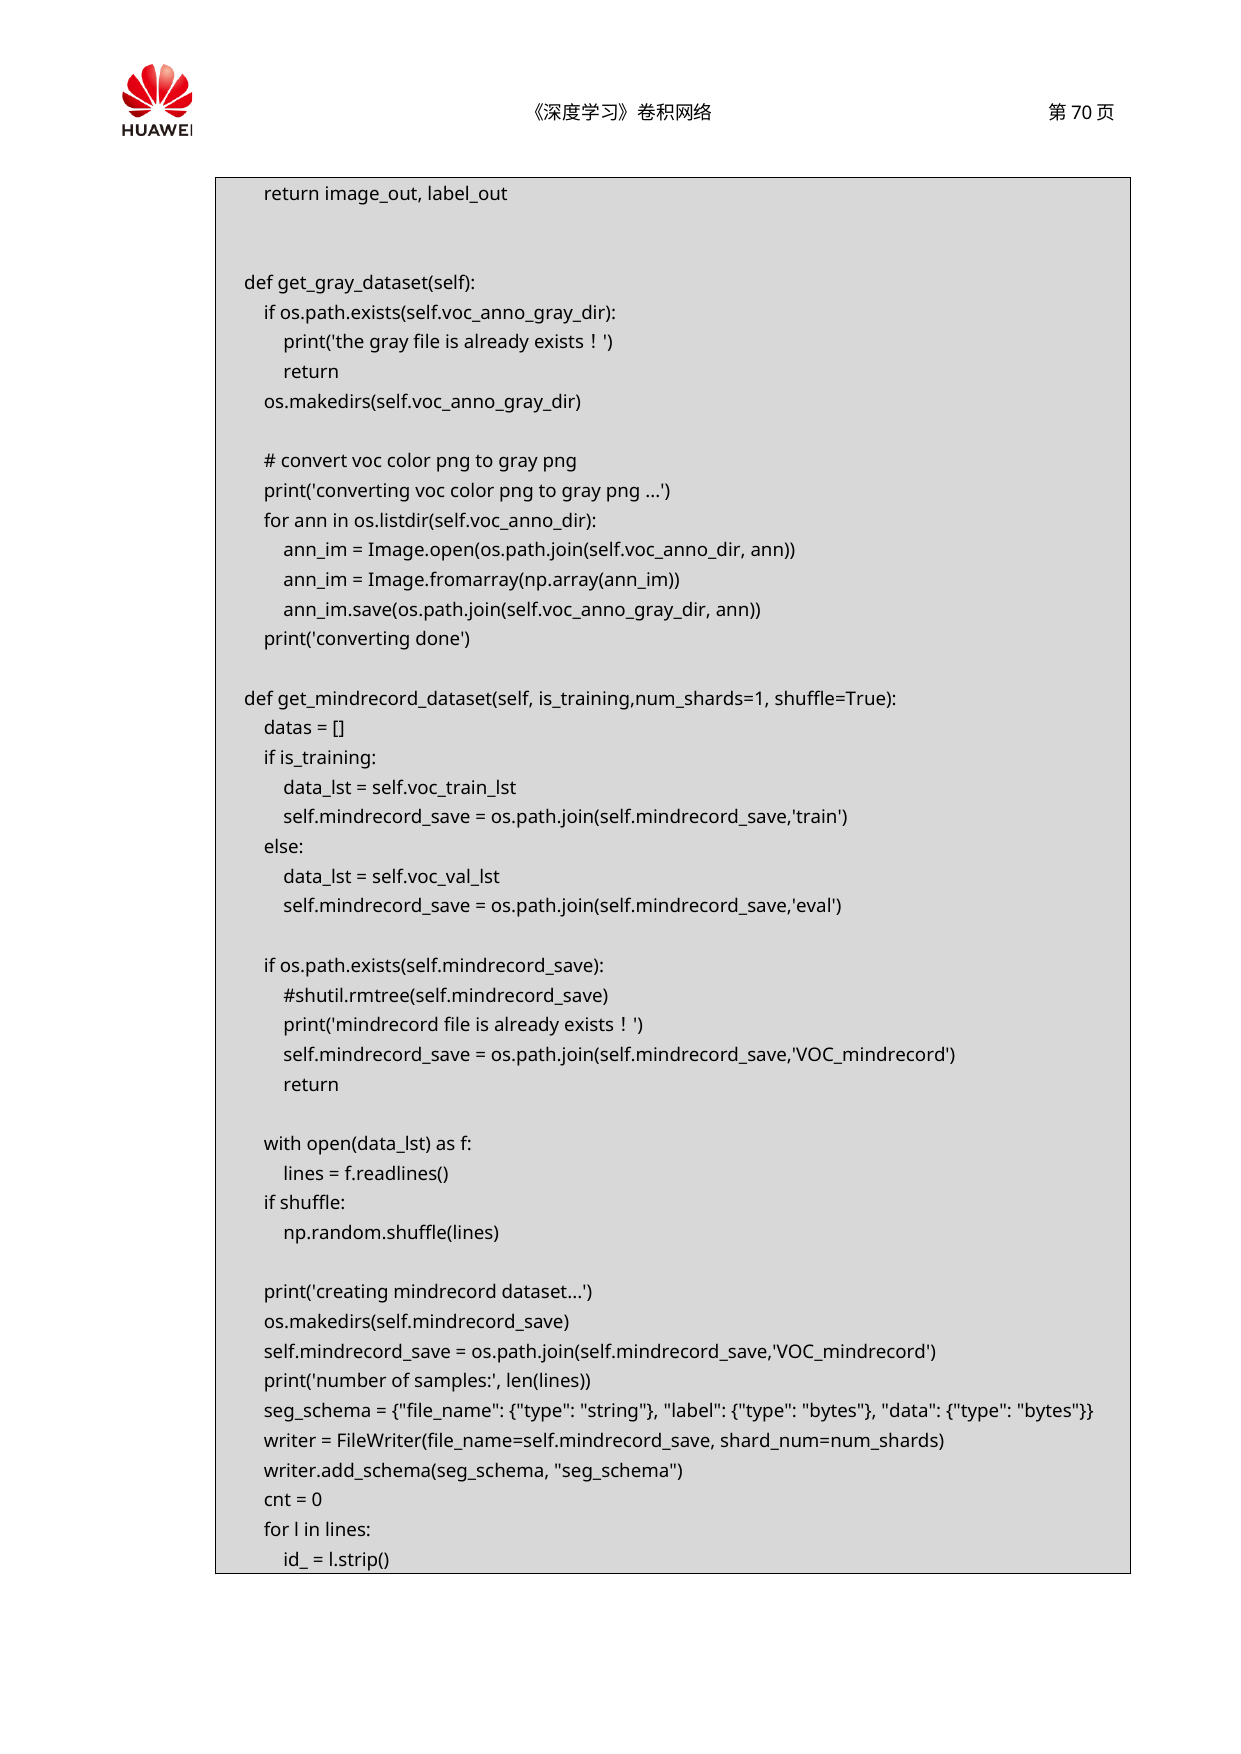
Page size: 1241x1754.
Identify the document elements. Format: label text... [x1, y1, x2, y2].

text ann_im.save(os.path.join(self.voc_anno_gray_dir, ann)) [216, 593, 1130, 621]
text if os.path.exists(self.mindrecord_save): [216, 949, 1130, 978]
text data_lst = self.voc_train_lst [216, 771, 1130, 799]
text seg_schema = {"file_name": {"type": "string"}, "label": {"type": "bytes"}, "data": {"type": "bytes"}} [216, 1394, 1130, 1423]
text print('mindrecord file is already exists！') [216, 1008, 1130, 1037]
text self.mindrecord_save = os.path.join(self.mindrecord_save,'VOC_mindrecord') [216, 1038, 1130, 1067]
text writer = FileWriter(file_name=self.mindrecord_save, shard_num=num_shards) [216, 1424, 1130, 1453]
text os.makedirs(self.mindrecord_save) [216, 1305, 1130, 1334]
text with open(data_lst) as f: [216, 1127, 1130, 1156]
text print('the gray file is already exists！') [216, 326, 1130, 354]
text return [216, 1068, 1130, 1096]
text return image_out, label_out [216, 178, 1130, 206]
text print('converting voc color png to gray png ...') [216, 474, 1130, 503]
text for l in lines: [216, 1513, 1130, 1542]
picture [122, 64, 193, 136]
text for ann in os.listdir(self.voc_anno_dir): [216, 504, 1130, 532]
text print('creating mindrecord dataset...') [216, 1276, 1130, 1304]
text cnt = 0 [216, 1483, 1130, 1512]
text ann_im = Image.open(os.path.join(self.voc_anno_dir, ann)) [216, 533, 1130, 562]
text return [216, 355, 1130, 384]
text self.mindrecord_save = os.path.join(self.mindrecord_save,'VOC_mindrecord') [216, 1335, 1130, 1364]
text def get_gray_dataset(self): [216, 266, 1130, 295]
text print('number of samples:', len(lines)) [216, 1365, 1130, 1393]
text writer.add_schema(seg_schema, "seg_schema") [216, 1454, 1130, 1482]
text np.random.shuffle(lines) [216, 1216, 1130, 1245]
text data_lst = self.voc_val_lst [216, 860, 1130, 889]
text self.mindrecord_save = os.path.join(self.mindrecord_save,'eval') [216, 890, 1130, 918]
text ann_im = Image.fromarray(np.array(ann_im)) [216, 563, 1130, 592]
text self.mindrecord_save = os.path.join(self.mindrecord_save,'train') [216, 801, 1130, 829]
text if shuffle: [216, 1187, 1130, 1215]
text print('converting done') [216, 622, 1130, 651]
text lines = f.readlines() [216, 1157, 1130, 1186]
text def get_mindrecord_dataset(self, is_training,num_shards=1, shuffle=True): [216, 682, 1130, 711]
text #shutil.rmtree(self.mindrecord_save) [216, 979, 1130, 1007]
text datas = [] [216, 712, 1130, 740]
text if os.path.exists(self.voc_anno_gray_dir): [216, 296, 1130, 324]
text # convert voc color png to gray png [216, 444, 1130, 473]
text id_ = l.strip() [216, 1543, 1130, 1573]
text else: [216, 830, 1130, 859]
text if is_training: [216, 741, 1130, 770]
text os.makedirs(self.voc_anno_gray_dir) [216, 385, 1130, 414]
